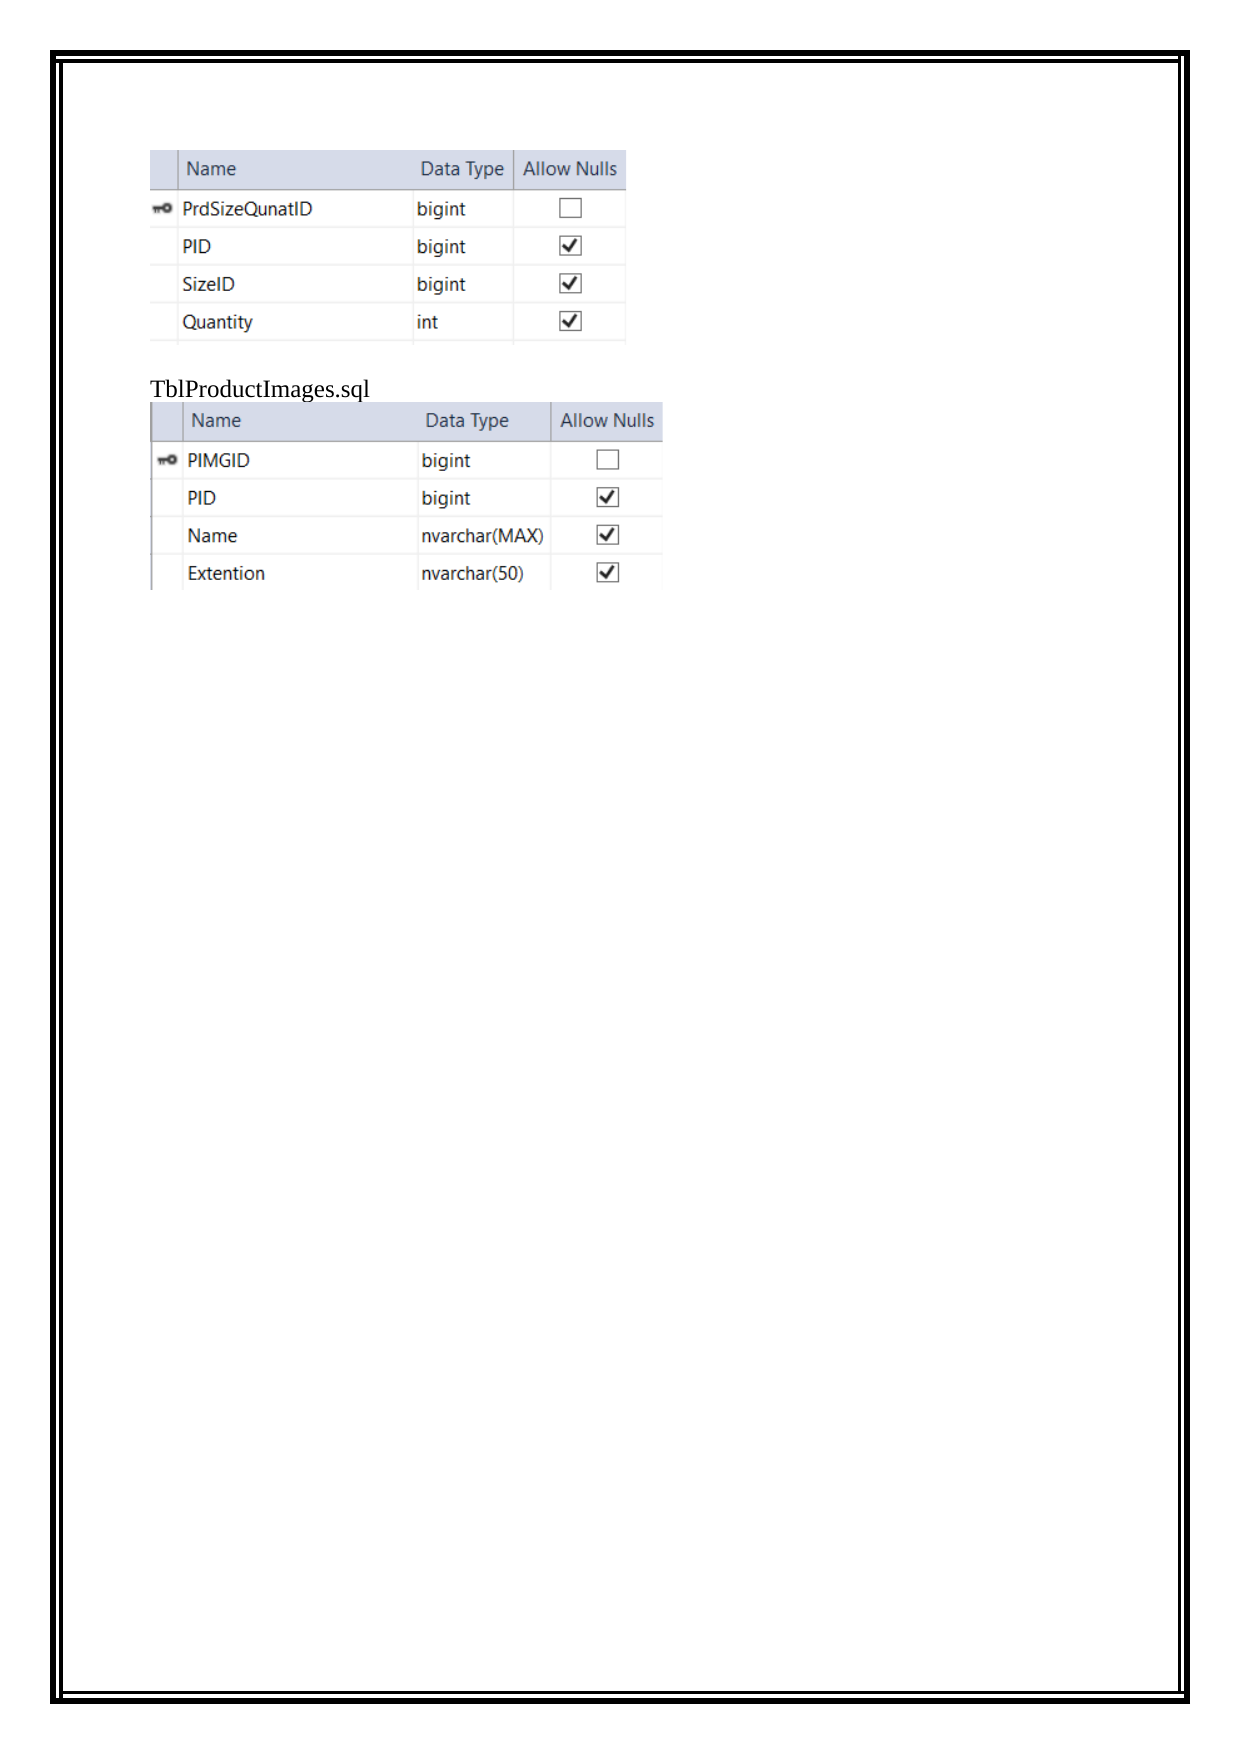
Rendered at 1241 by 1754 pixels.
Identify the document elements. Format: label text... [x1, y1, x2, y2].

text TblProductImages.sql [150, 374, 1090, 402]
